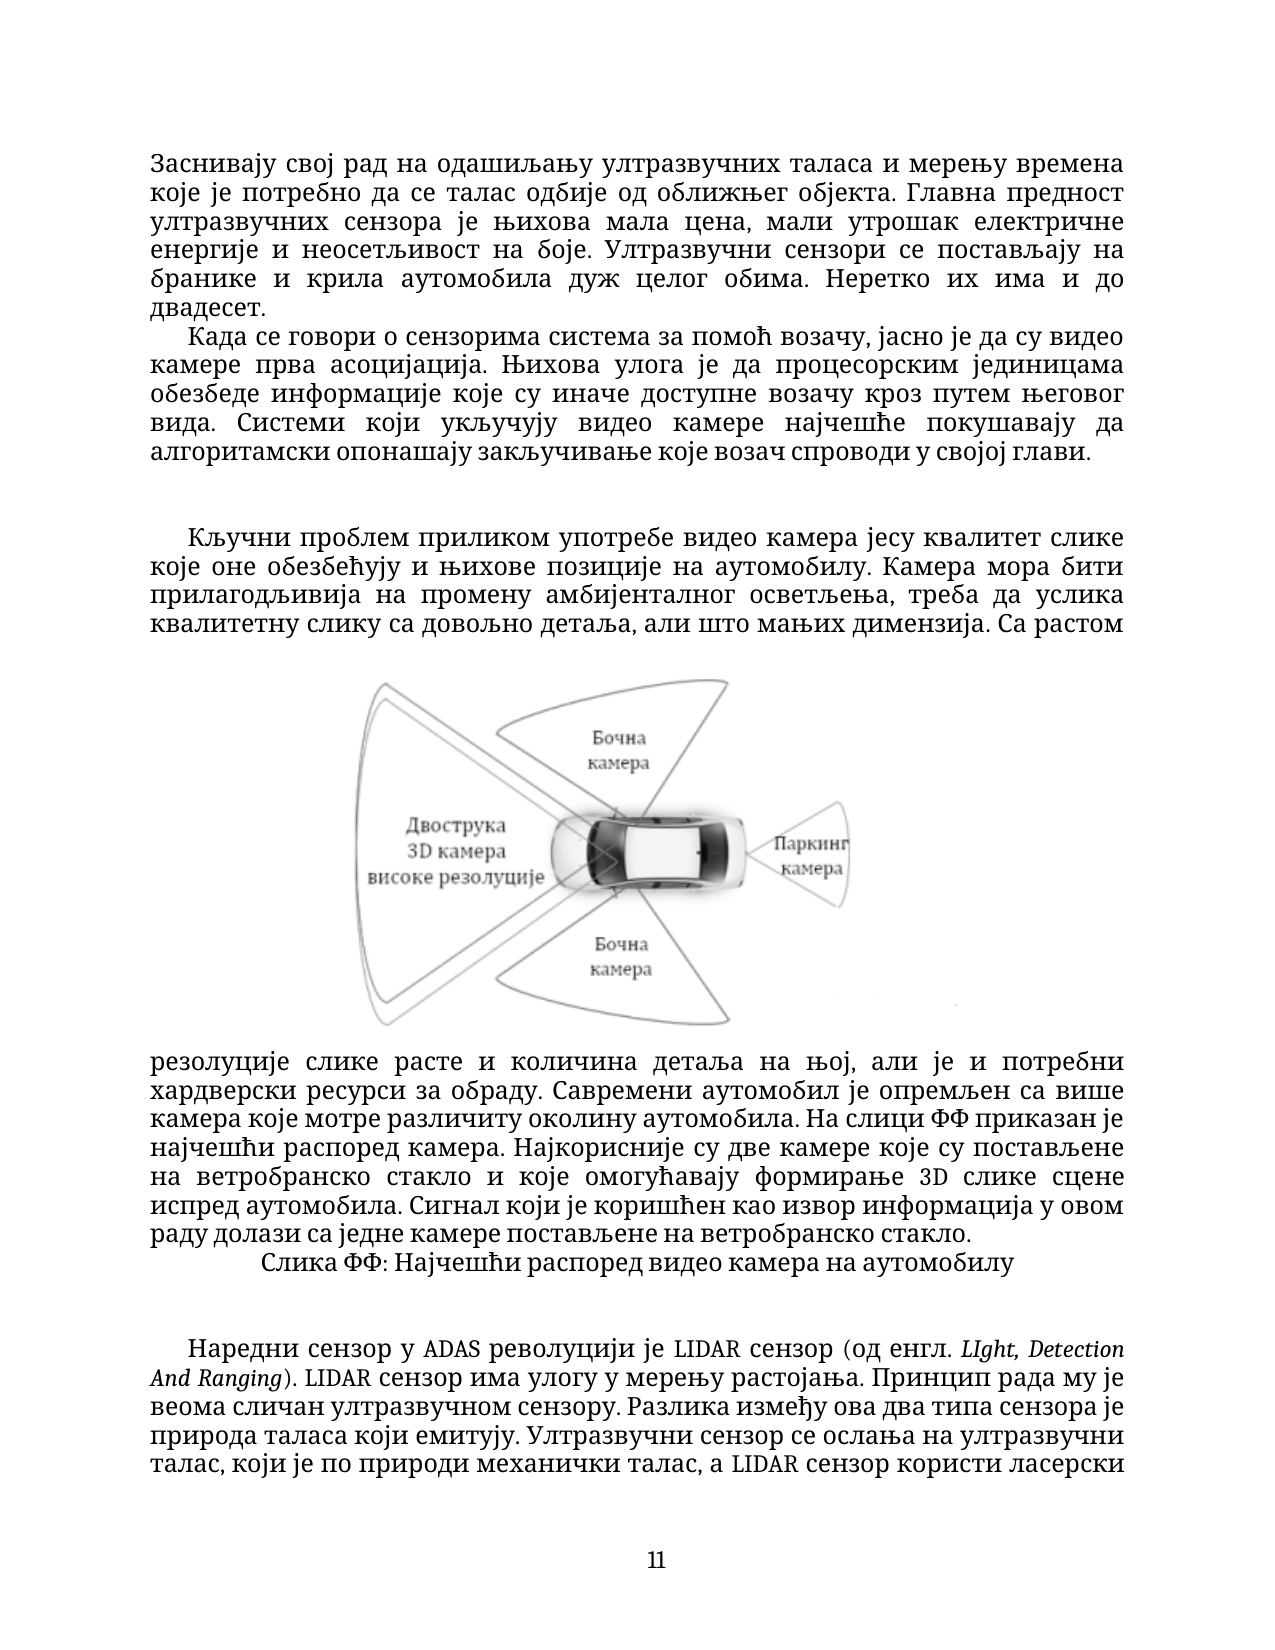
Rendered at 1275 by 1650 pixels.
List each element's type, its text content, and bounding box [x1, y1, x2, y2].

text Када се говори о сензорима система за помоћ возачу, јасно је да су видео камере прва асоцијација. Њихова улога је да процесорским јединицама обезбеде информације које су иначе доступне возачу кроз путем његовог вида. Системи који укључују видео камере најчешће покушавају да алгоритамски опонашају закључивање које возач спроводи у својој глави. [150, 322, 1125, 466]
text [150, 1335, 1125, 1479]
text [150, 150, 1125, 322]
title Слика ФФ: Најчешћи распоред видео камера на аутомобилу [150, 1249, 1125, 1278]
picture [276, 654, 999, 1048]
